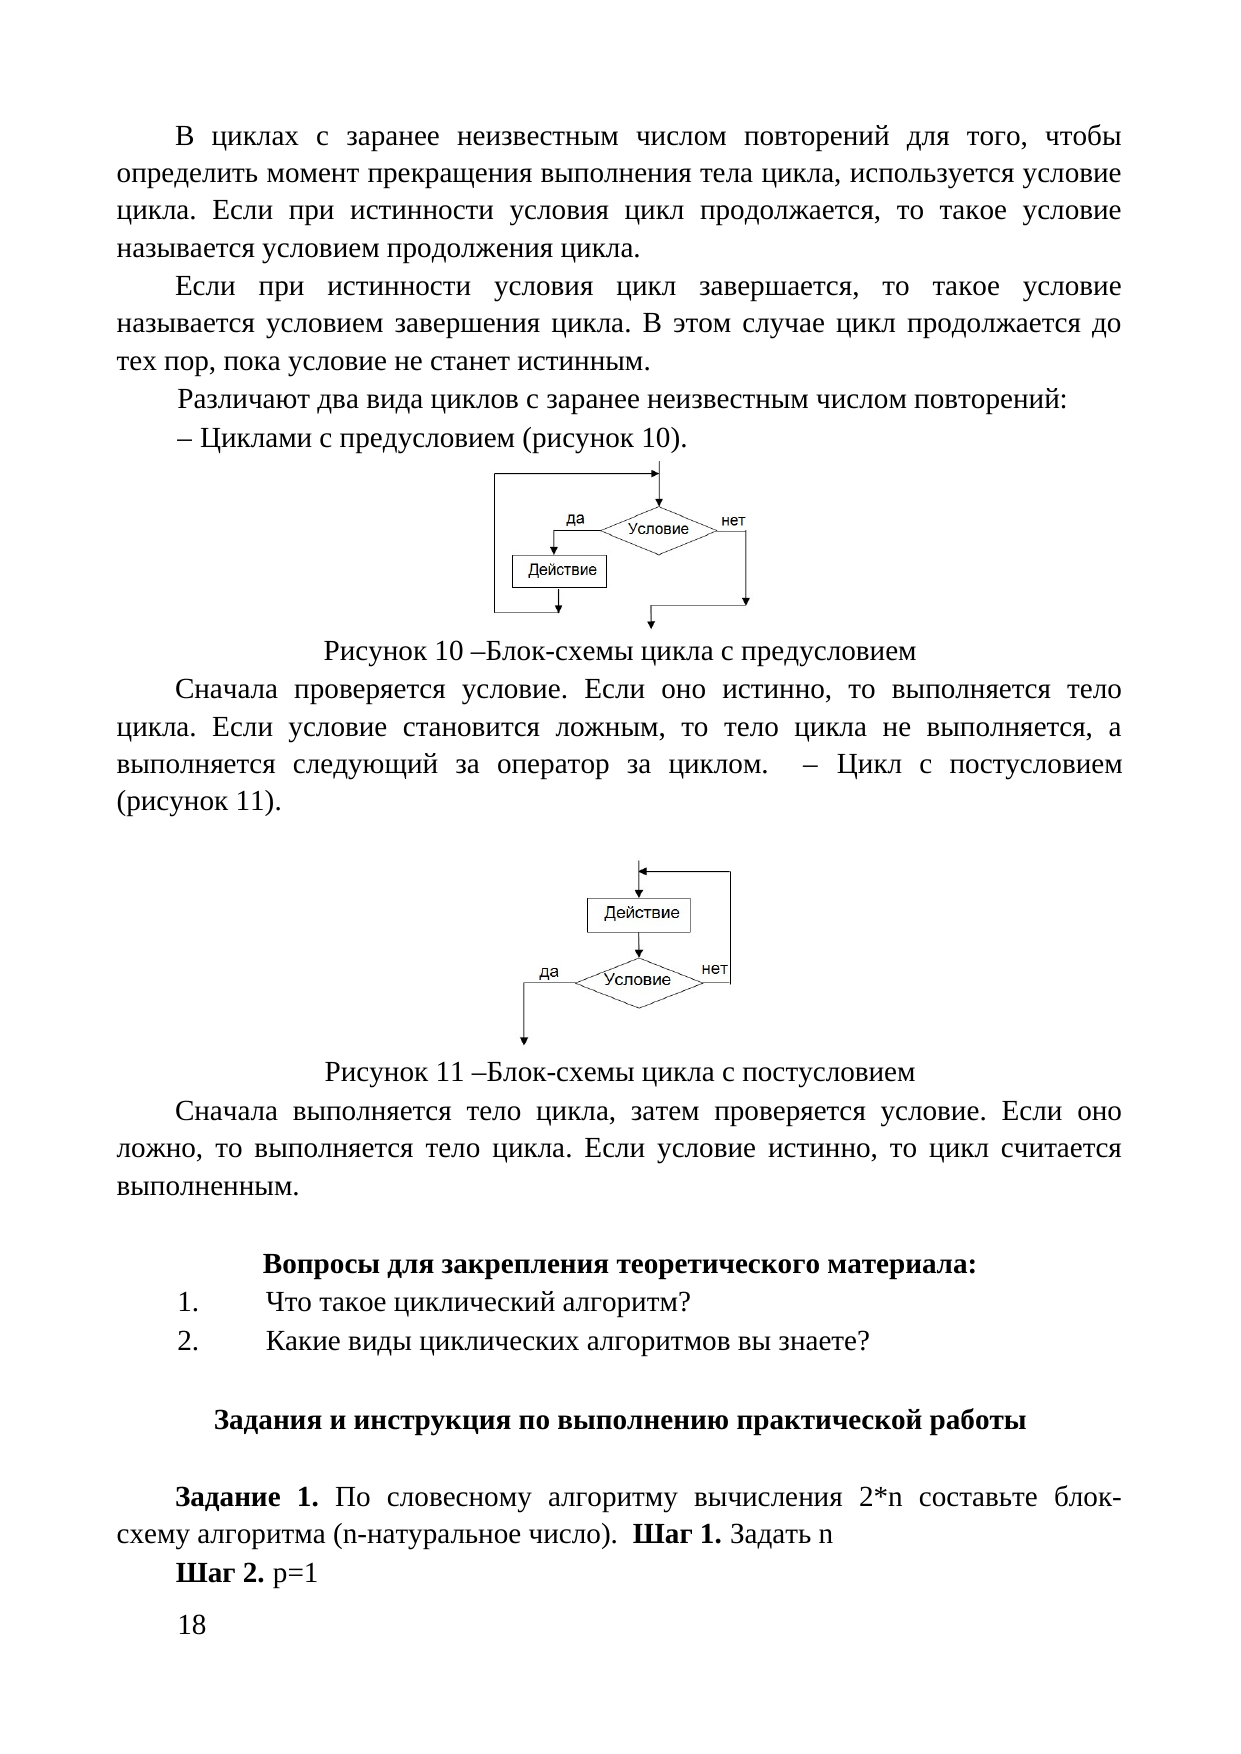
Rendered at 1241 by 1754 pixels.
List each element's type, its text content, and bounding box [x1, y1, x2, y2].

text Рисунок 10 –Блок-схемы цикла с предусловием [118, 633, 1122, 666]
text Задание 1. По словесному алгоритму вычисления 2*n составьте блок-схему алгоритма (n-натуральное число). Шаг 1. Задать n [116, 1479, 1123, 1550]
text – Циклами с предусловием (рисунок 10). [177, 420, 1123, 454]
text Рисунок 11 –Блок-схемы цикла с постусловием [118, 1054, 1122, 1088]
text Вопросы для закрепления теоретического материала: [126, 1246, 1114, 1280]
text Шаг 2. р=1 [176, 1555, 1133, 1588]
text Если при истинности условия цикл завершается, то такое условие называется условием завершения цикла. В этом случае цикл продолжается до тех пор, пока условие не станет истинным. [116, 268, 1123, 376]
text Сначала проверяется условие. Если оно истинно, то выполняется тело цикла. Если условие становится ложным, то тело цикла не выполняется, а выполняется следующий за оператор за циклом. – Цикл с постусловием (рисунок 11). [116, 672, 1123, 817]
text Различают два вида циклов с заранее неизвестным числом повторений: [177, 382, 1123, 415]
text В циклах с заранее неизвестным числом повторений для того, чтобы определить момент прекращения выполнения тела цикла, используется условие цикла. Если при истинности условия цикл продолжается, то такое условие называется условием продолжения цикла. [116, 118, 1123, 263]
list Что такое циклический алгоритм? [177, 1284, 1123, 1318]
list Какие виды циклических алгоритмов вы знаете? [177, 1323, 1123, 1357]
picture [490, 459, 757, 631]
picture [503, 858, 745, 1052]
text Сначала выполняется тело цикла, затем проверяется условие. Если оно ложно, то выполняется тело цикла. Если условие истинно, то цикл считается выполненным. [116, 1093, 1123, 1201]
text Задания и инструкция по выполнению практической работы [126, 1402, 1114, 1435]
